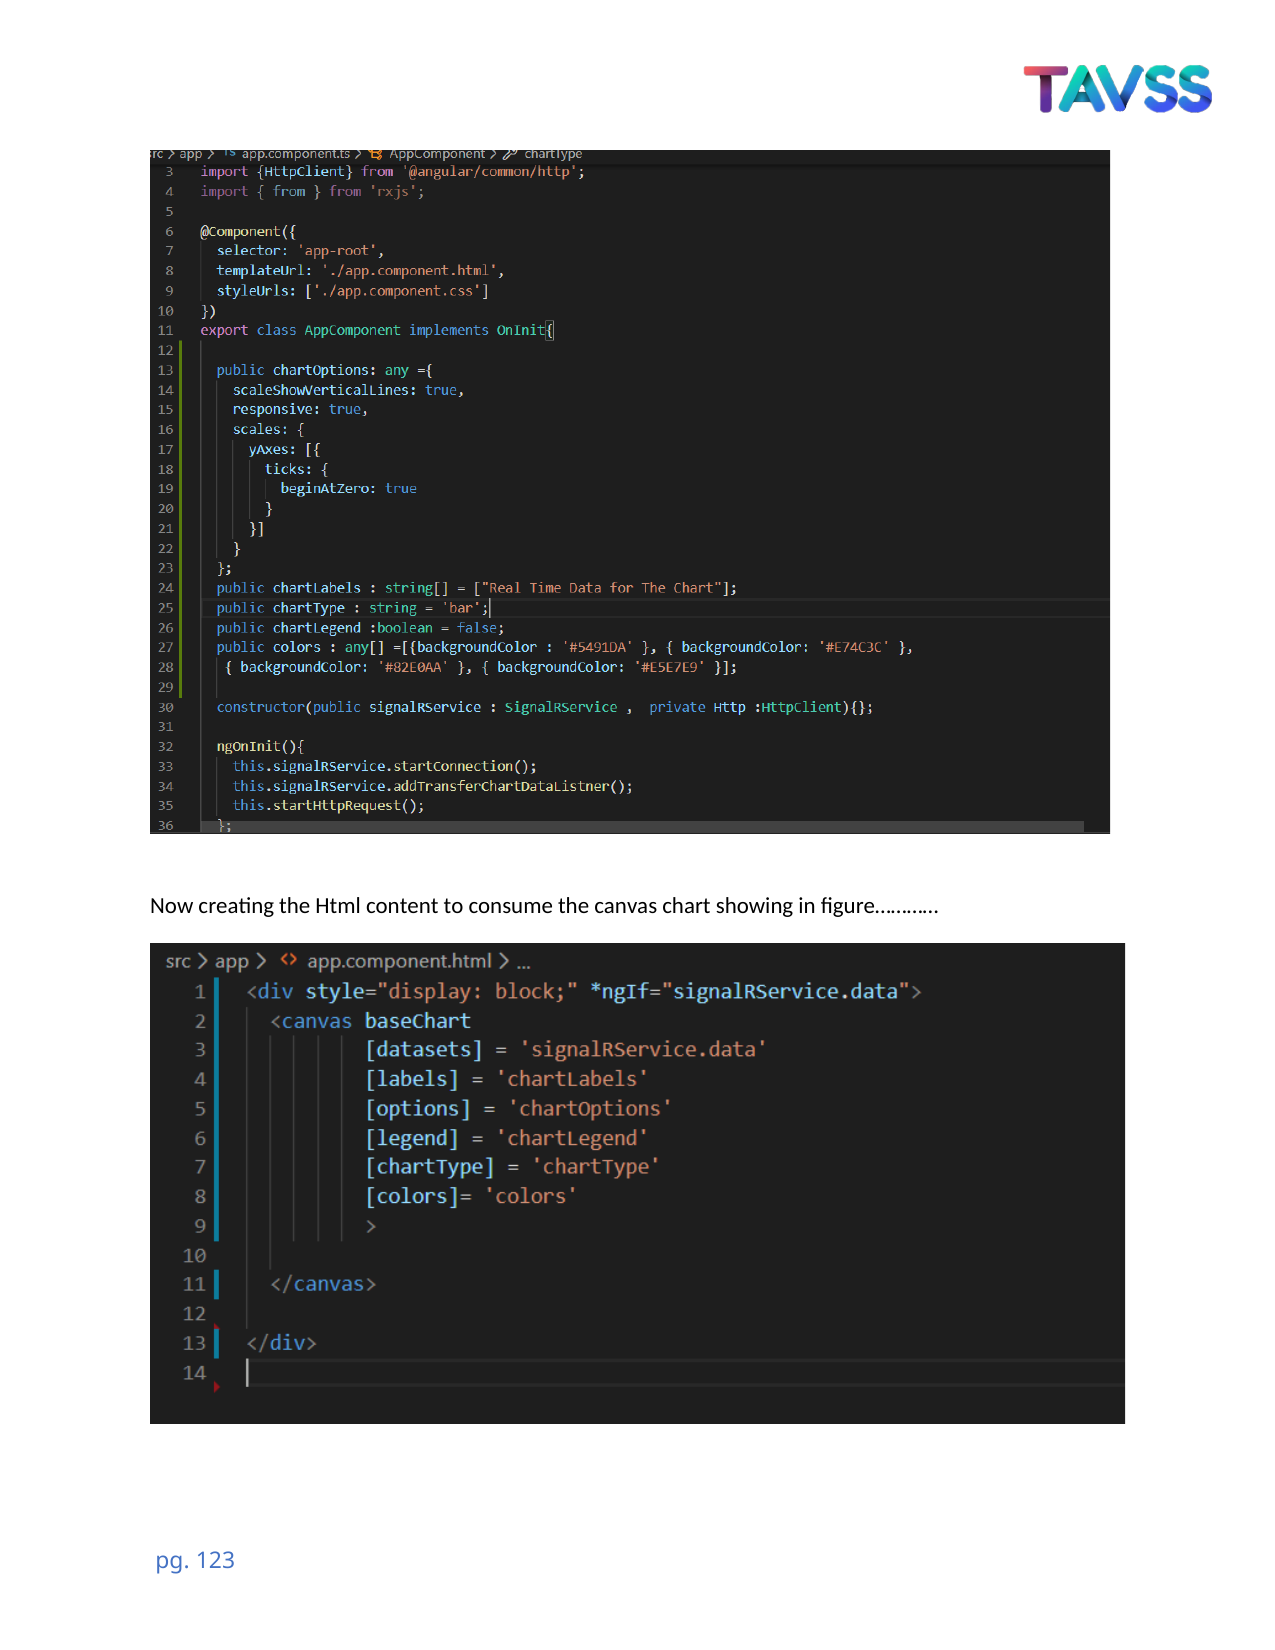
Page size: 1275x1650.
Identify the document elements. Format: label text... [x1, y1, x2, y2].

picture [150, 943, 1125, 1424]
text Now creating the Html content to consume the canvas chart showing in figure………… [150, 891, 1125, 919]
picture [1002, 41, 1236, 135]
picture [150, 150, 1111, 834]
